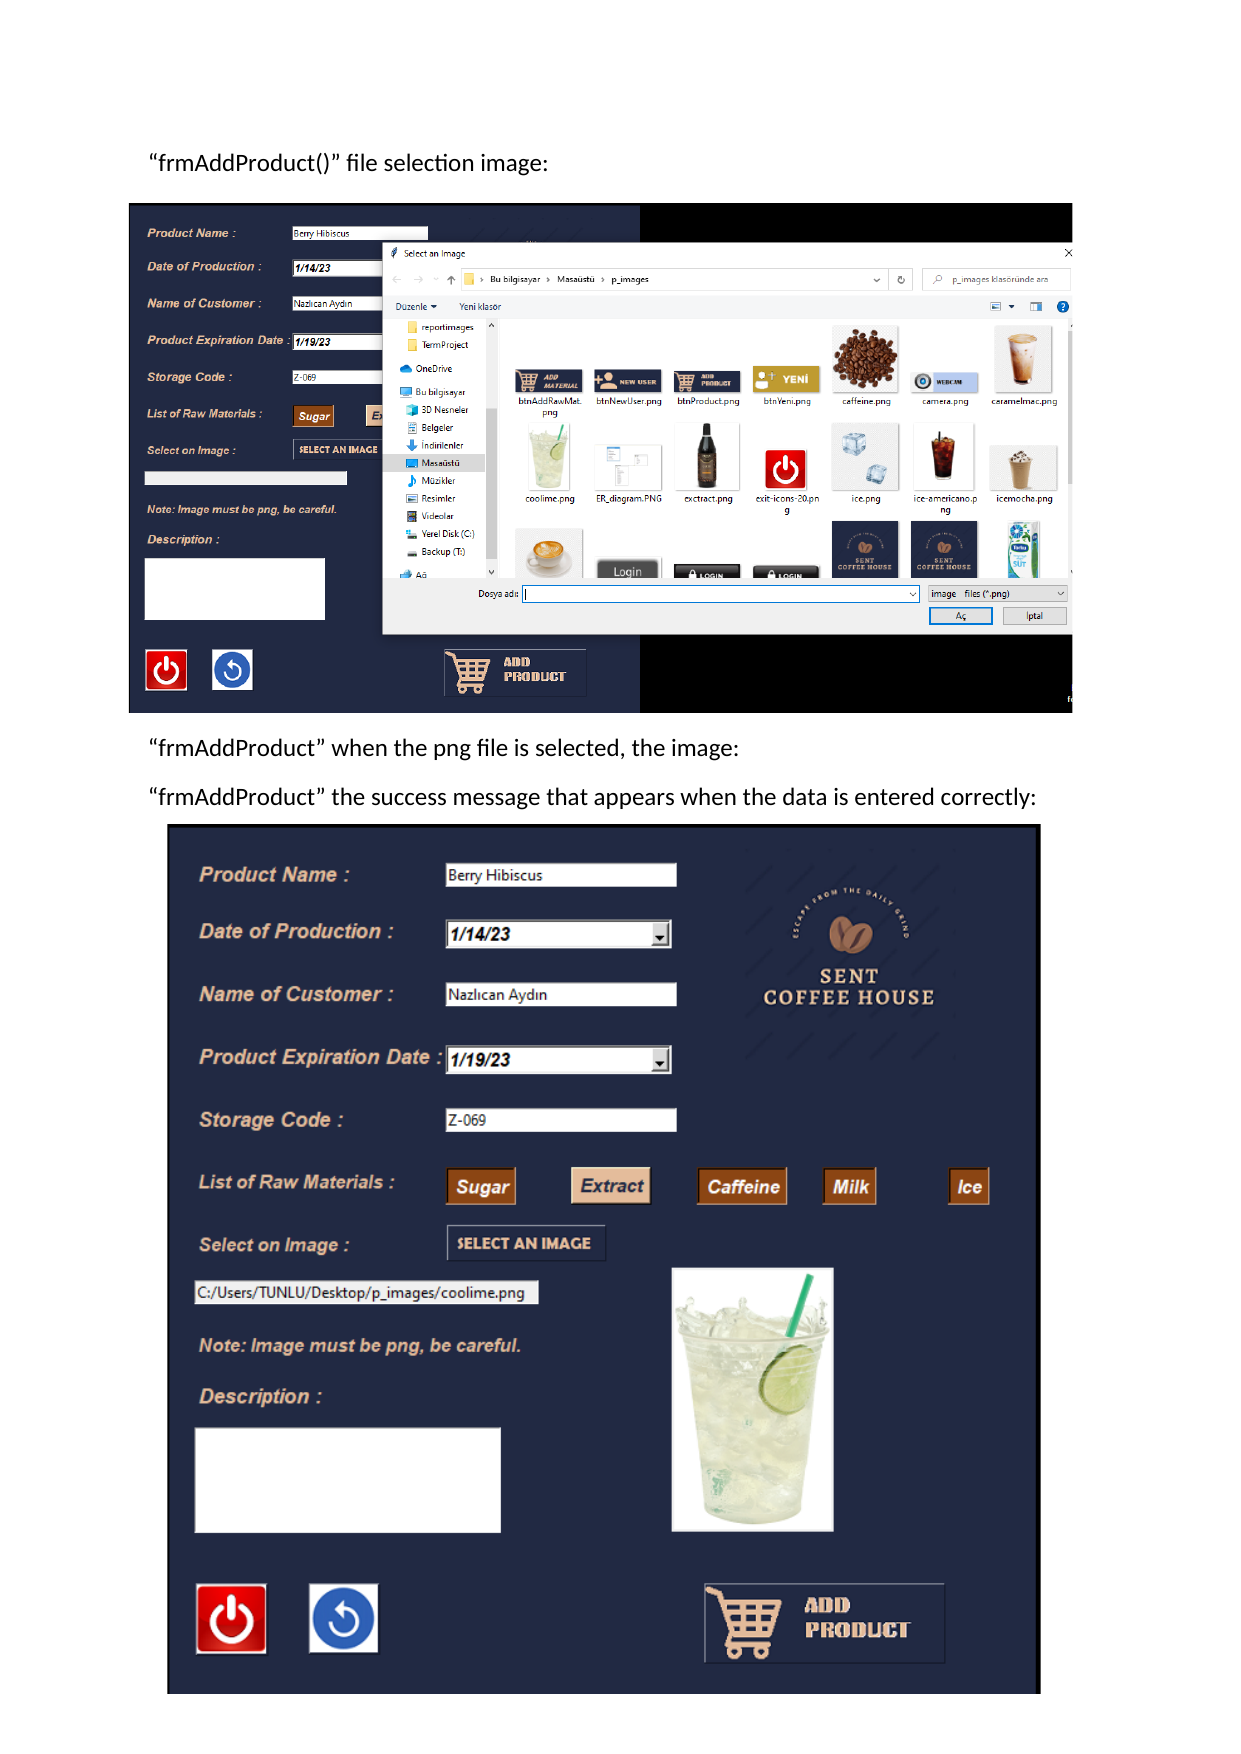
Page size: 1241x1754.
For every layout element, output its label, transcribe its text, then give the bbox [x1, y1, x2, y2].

text “frmAddProduct()” file selection image: [148, 148, 1093, 178]
text “frmAddProduct” the success message that appears when the data is entered correctly: [148, 781, 1093, 812]
picture [128, 203, 1073, 713]
picture [167, 824, 1041, 1694]
